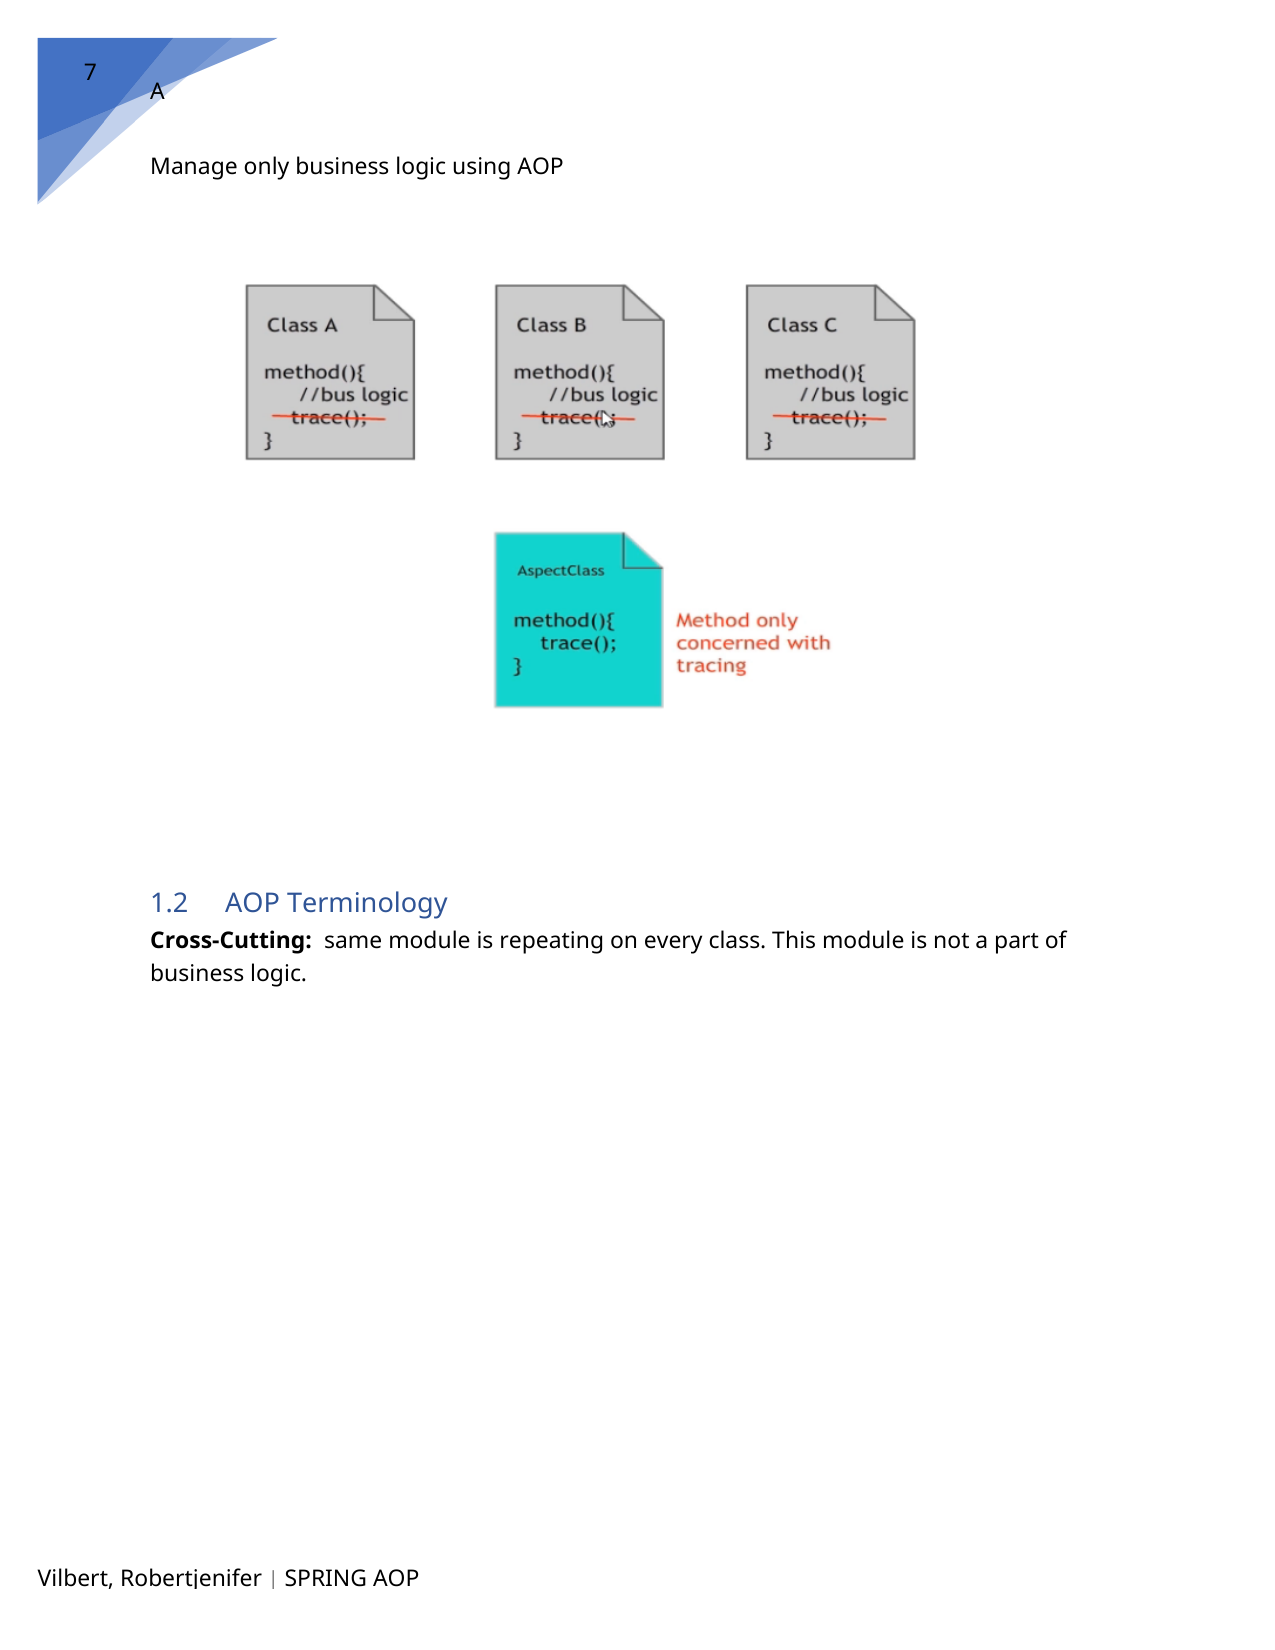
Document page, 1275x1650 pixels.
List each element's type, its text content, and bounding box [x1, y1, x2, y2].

picture [37, 37, 1125, 764]
subtitle AOP Terminology [150, 884, 1125, 921]
text Cross-Cutting: same module is repeating on every class. This module is not a part of business logic. [150, 923, 1125, 988]
text Manage only business logic using AOP [150, 150, 1125, 181]
